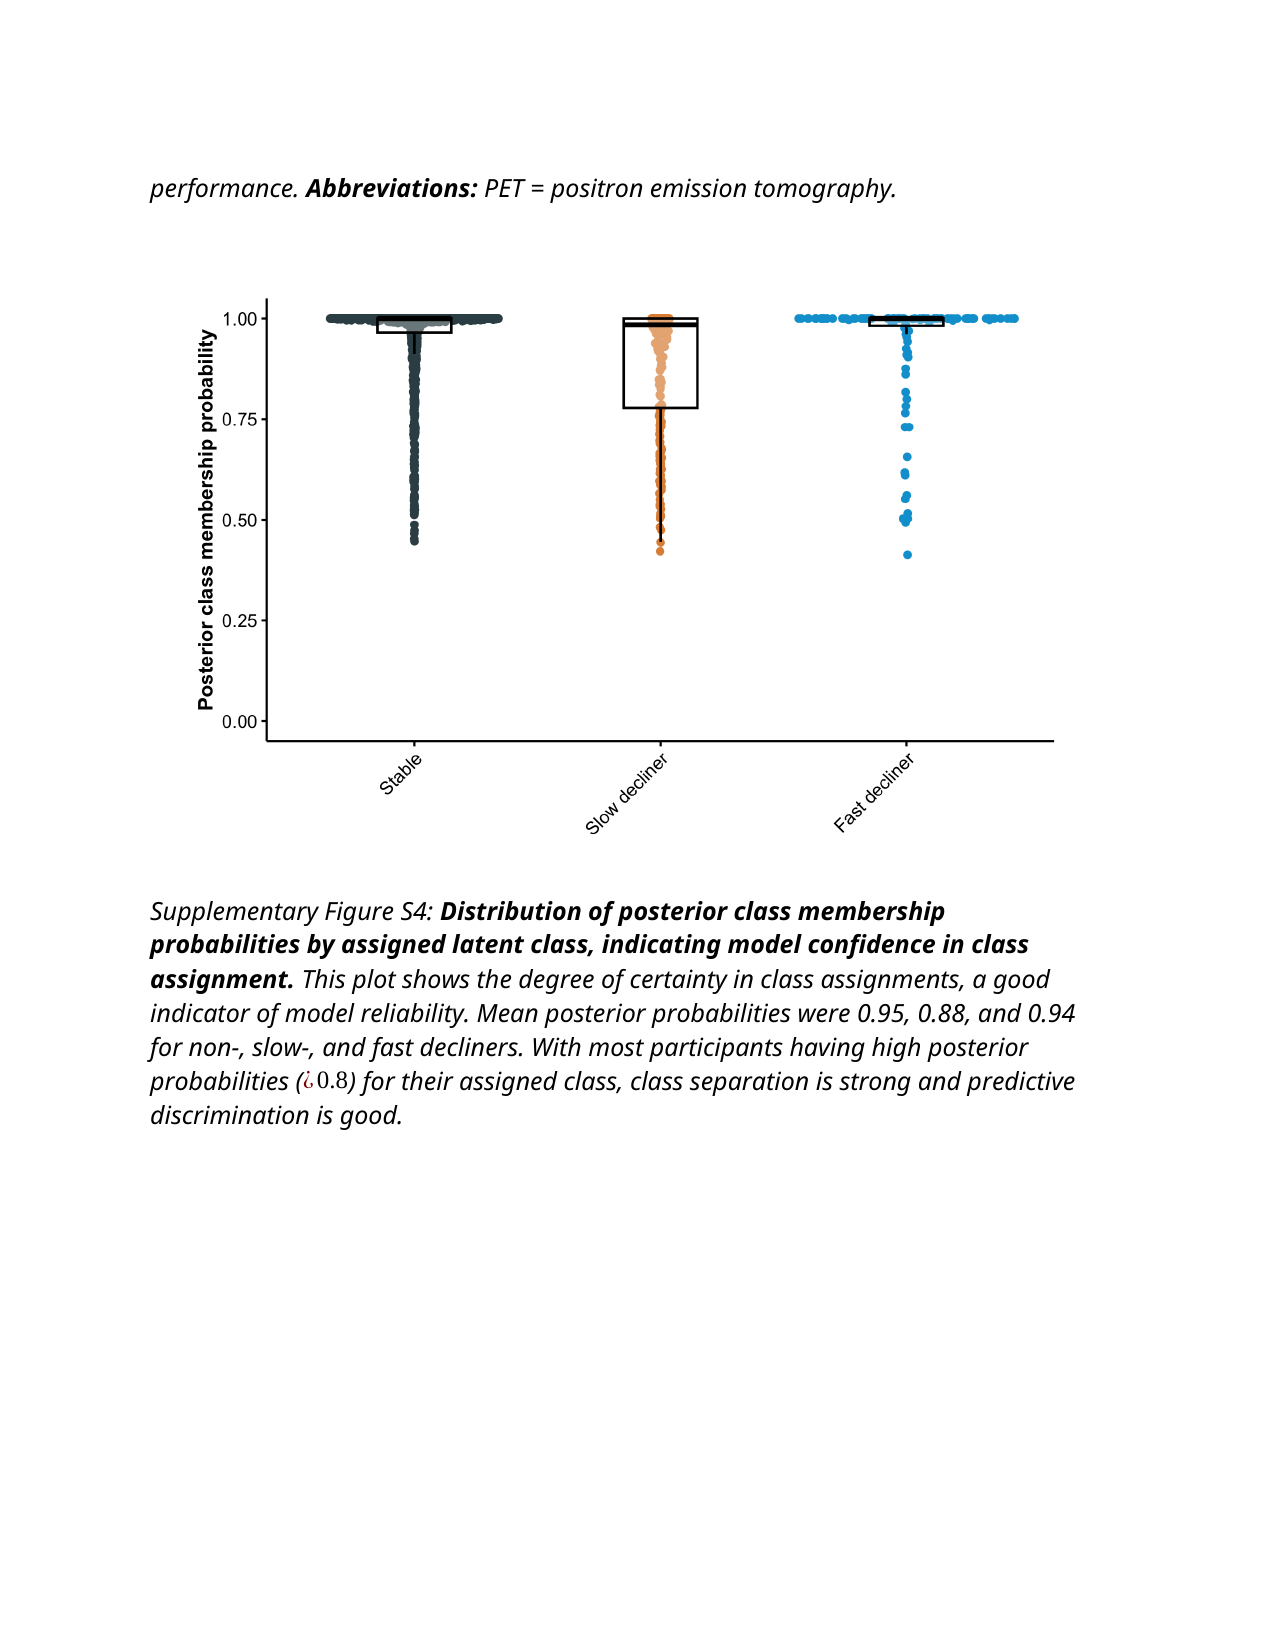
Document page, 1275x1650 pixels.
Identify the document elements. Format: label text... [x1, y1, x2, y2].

picture [188, 288, 1064, 873]
table_header Supplementary Figure S4: Distribution of posterior class membership probabilities by assigned latent class, indicating model confidence in class assignment. This plot shows the degree of certainty in class assignments, a good indicator of model reliability. Mean posterior probabilities were 0.95, 0.88, and 0.94 for non-, slow-, and fast decliners. With most participants having high posterior probabilities () for their assigned class, class separation is strong and predictive discrimination is good. [139, 289, 1114, 1144]
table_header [139, 150, 1114, 217]
